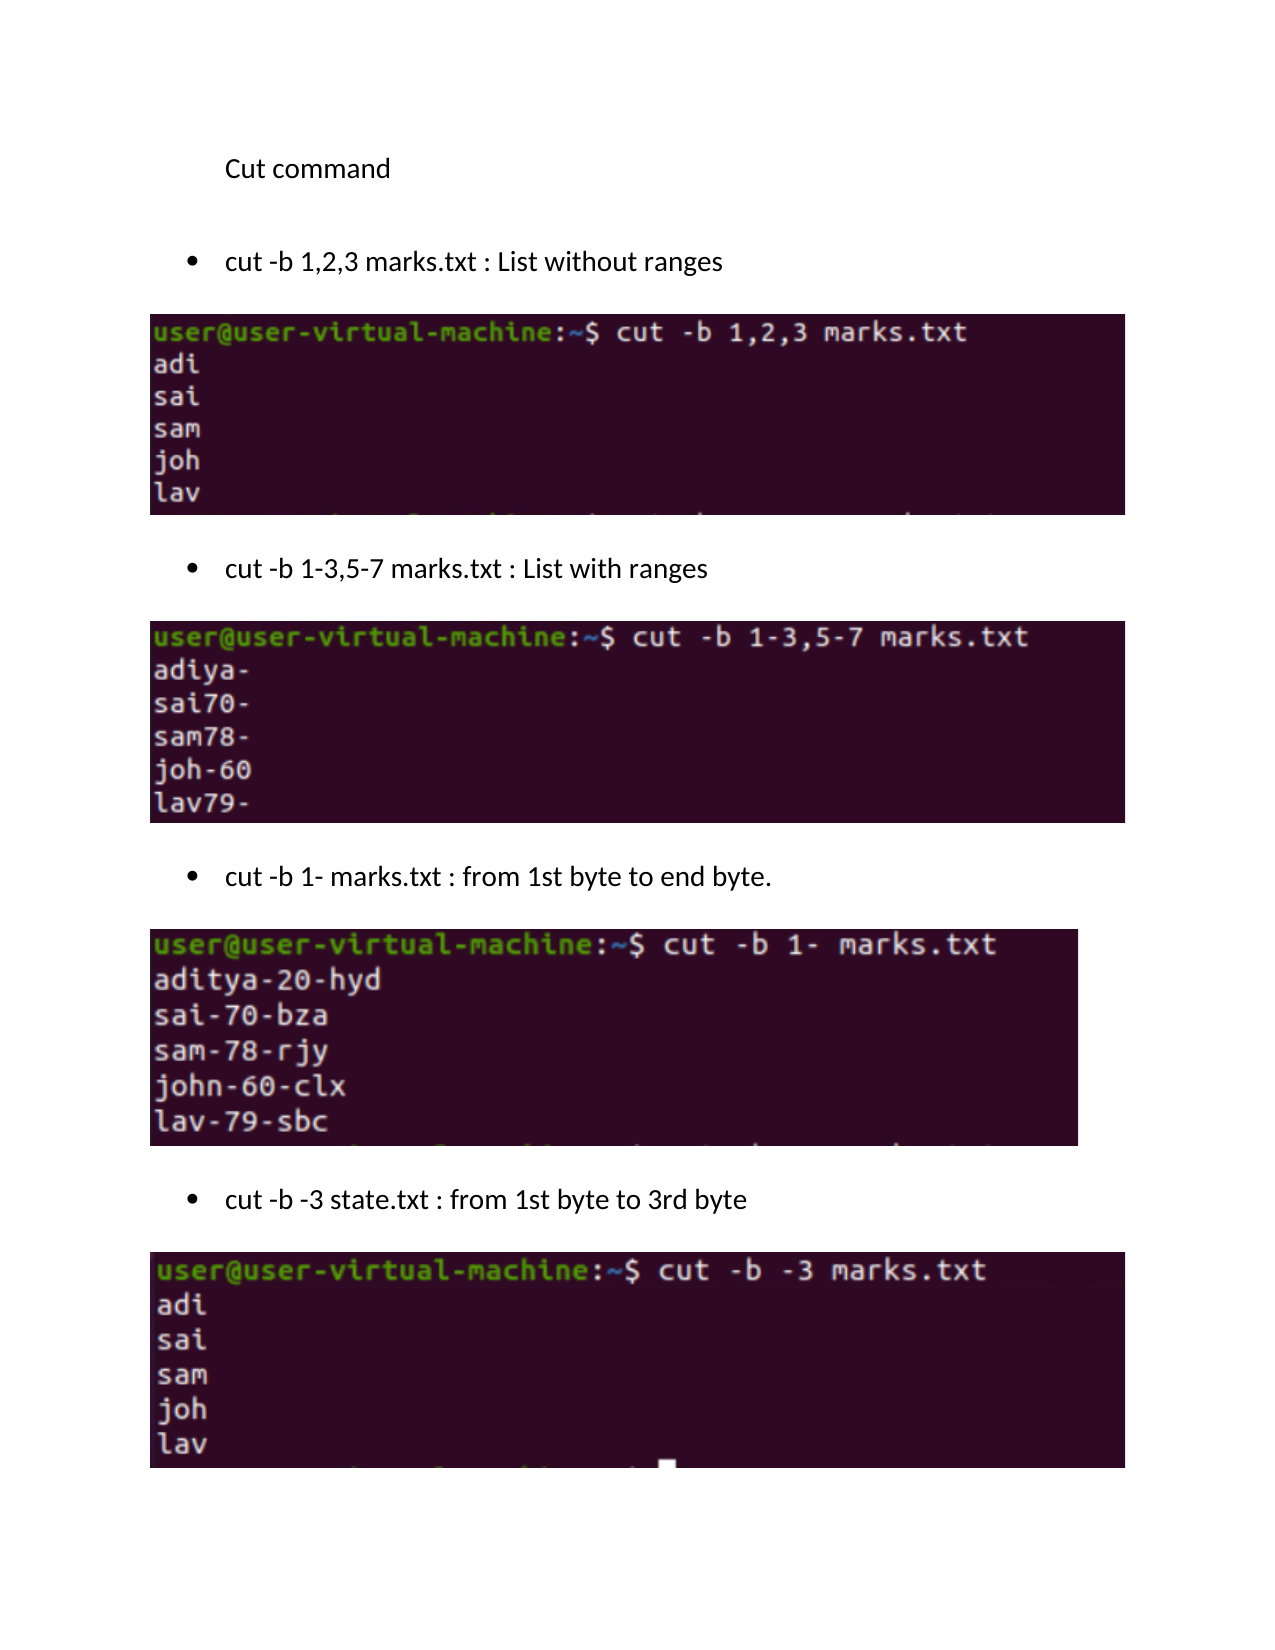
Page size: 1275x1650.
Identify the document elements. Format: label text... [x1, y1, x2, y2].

list cut -b 1- marks.txt : from 1st byte to end byte. [187, 858, 1125, 894]
list cut -b 1,2,3 marks.txt : List without ranges [187, 243, 1125, 279]
picture [150, 1252, 1125, 1468]
list cut -b 1-3,5-7 marks.txt : List with ranges [187, 551, 1125, 586]
list Cut command [225, 150, 1125, 186]
picture [150, 314, 1125, 515]
list cut -b -3 state.txt : from 1st byte to 3rd byte [187, 1181, 1125, 1217]
picture [150, 929, 1079, 1146]
picture [150, 621, 1125, 823]
